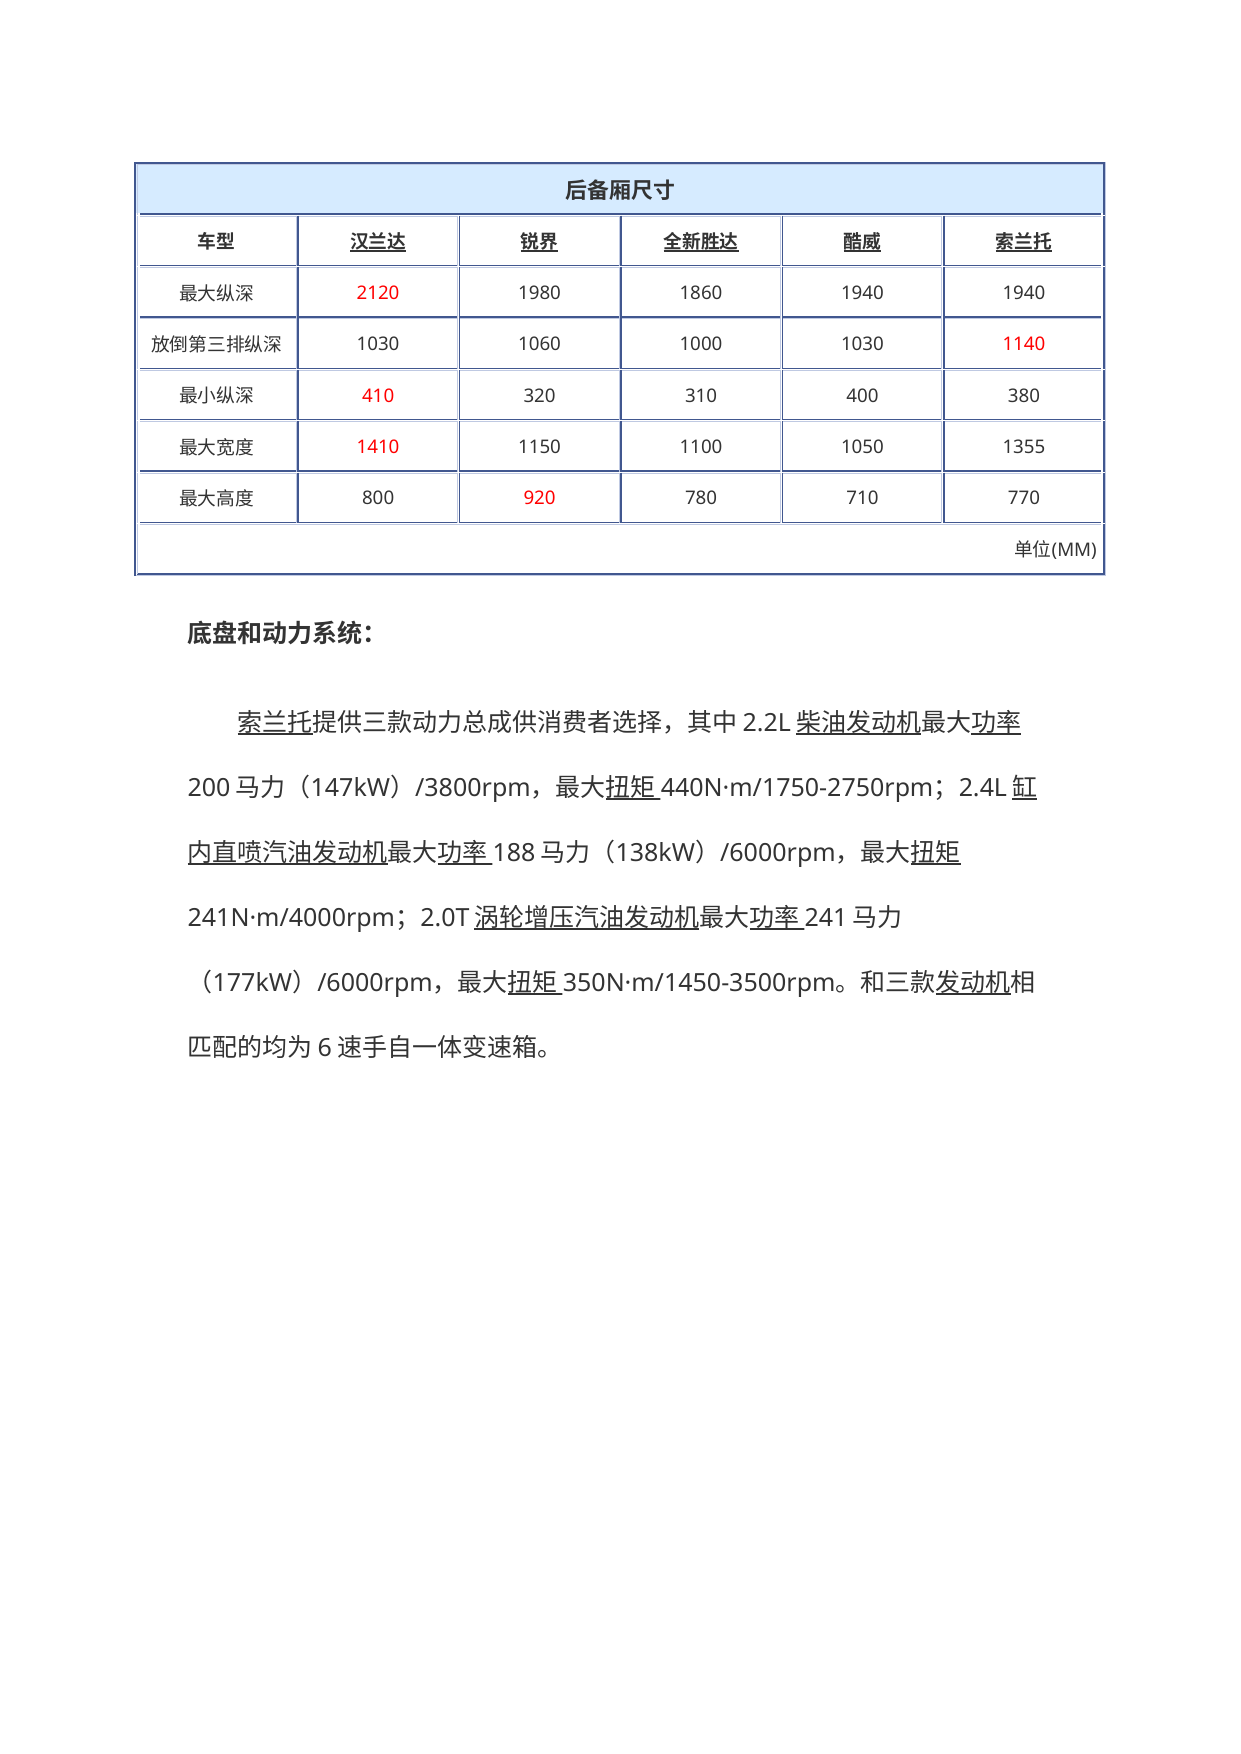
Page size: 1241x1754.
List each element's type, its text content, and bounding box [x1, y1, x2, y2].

table_cell 单位(MM) [138, 521, 1104, 573]
table_cell 1980 [460, 268, 619, 316]
table_cell 310 [622, 371, 780, 419]
text 底盘和动力系统： [187, 599, 1053, 664]
table_cell 最小纵深 [138, 368, 296, 419]
table_cell 400 [783, 371, 941, 419]
table_cell 锐界 [460, 217, 619, 265]
table_cell 710 [783, 474, 941, 521]
table_cell 索兰托 [945, 213, 1104, 265]
table_cell 放倒第三排纵深 [138, 316, 296, 367]
table_cell 1940 [783, 268, 941, 316]
table_cell 1030 [299, 319, 457, 367]
table_cell 1860 [622, 268, 780, 316]
table_header 后备厢尺寸 [138, 165, 1103, 213]
table_cell 800 [299, 474, 457, 521]
table_cell 1000 [622, 319, 780, 367]
table_cell 最大宽度 [136, 419, 297, 470]
table_cell 1410 [299, 422, 457, 470]
table_cell 1030 [783, 319, 941, 367]
table_cell 1140 [945, 316, 1103, 367]
table_cell 全新胜达 [622, 217, 780, 265]
table_cell 410 [299, 371, 457, 419]
table_cell 车型 [138, 213, 296, 265]
table_cell 1100 [622, 422, 780, 470]
table_cell 汉兰达 [299, 217, 457, 265]
table_cell 1355 [943, 419, 1104, 470]
table_cell 920 [460, 474, 619, 521]
table_cell 最大纵深 [136, 265, 297, 316]
table_cell 770 [945, 470, 1104, 521]
text 索兰托提供三款动力总成供消费者选择，其中2.2L柴油发动机最大功率200马力（147kW）/3800rpm，最大扭矩440N·m/1750-2750rpm；2.4L缸内直喷汽油发动机最大功率188马力（138kW）/6000rpm，最大扭矩241N·m/4000rpm；2.0T涡轮增压汽油发动机最大功率241马力（177kW）/6000rpm，最大扭矩350N·m/1450-3500rpm。和三款发动机相匹配的均为6速手自一体变速箱。 [187, 688, 1053, 1078]
table_cell 380 [945, 368, 1104, 419]
table_cell 酷威 [783, 217, 941, 265]
table_cell 780 [622, 474, 780, 521]
table_cell 320 [460, 371, 619, 419]
table_cell 1940 [943, 265, 1104, 316]
table_cell 1050 [783, 422, 941, 470]
table_cell 2120 [299, 268, 457, 316]
table_cell 最大高度 [138, 470, 296, 521]
table_cell 1150 [460, 422, 619, 470]
table_cell 1060 [460, 319, 619, 367]
